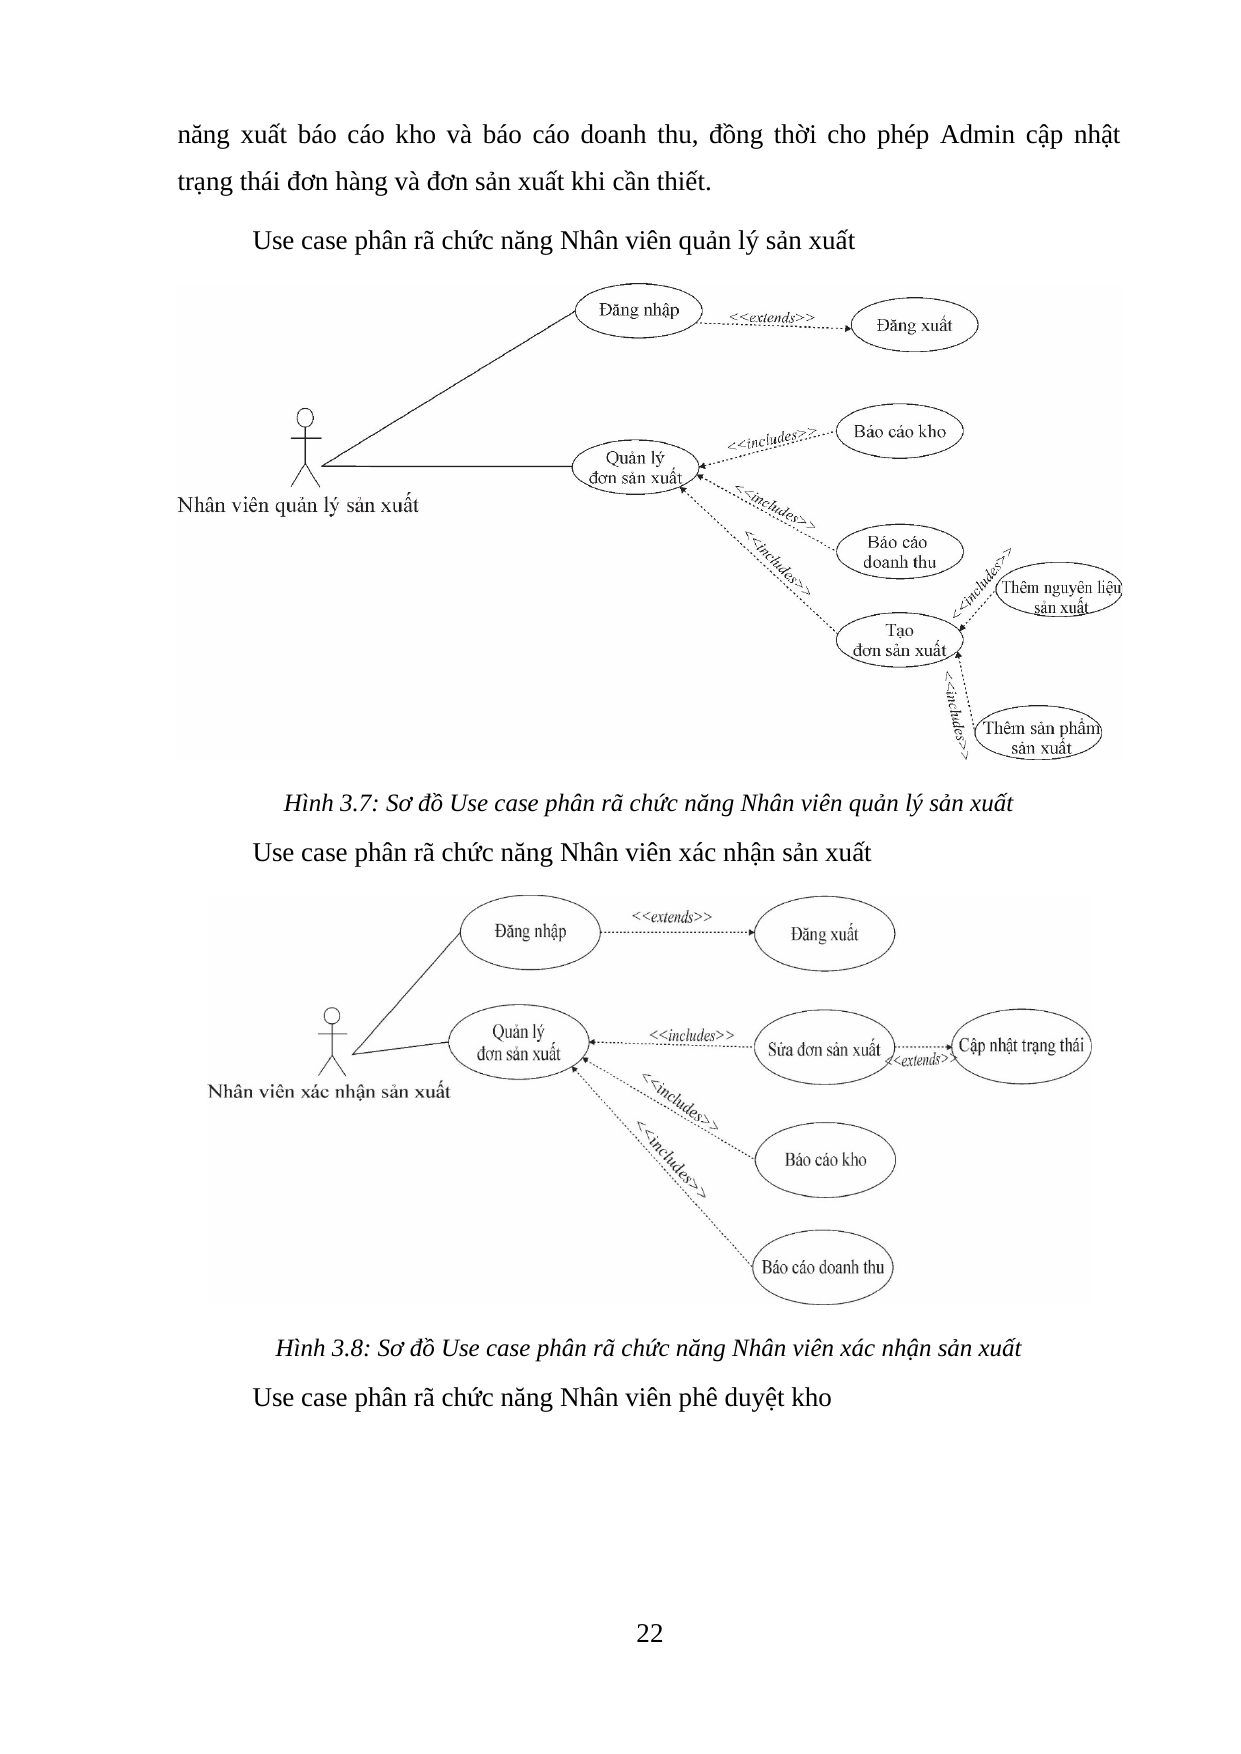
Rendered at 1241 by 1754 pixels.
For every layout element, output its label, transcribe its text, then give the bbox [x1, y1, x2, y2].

text Hình 3.7: Sơ đồ Use case phân rã chức năng Nhân viên quản lý sản xuất [177, 788, 1122, 817]
text Use case phân rã chức năng Nhân viên quản lý sản xuất [177, 224, 1122, 255]
text Hình 3.8: Sơ đồ Use case phân rã chức năng Nhân viên xác nhận sản xuất [177, 1333, 1122, 1362]
text Use case phân rã chức năng Nhân viên phê duyệt kho [177, 1381, 1122, 1412]
text Use case phân rã chức năng Nhân viên xác nhận sản xuất [177, 836, 1122, 867]
picture [207, 895, 1092, 1305]
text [177, 118, 1122, 196]
picture [177, 283, 1123, 760]
